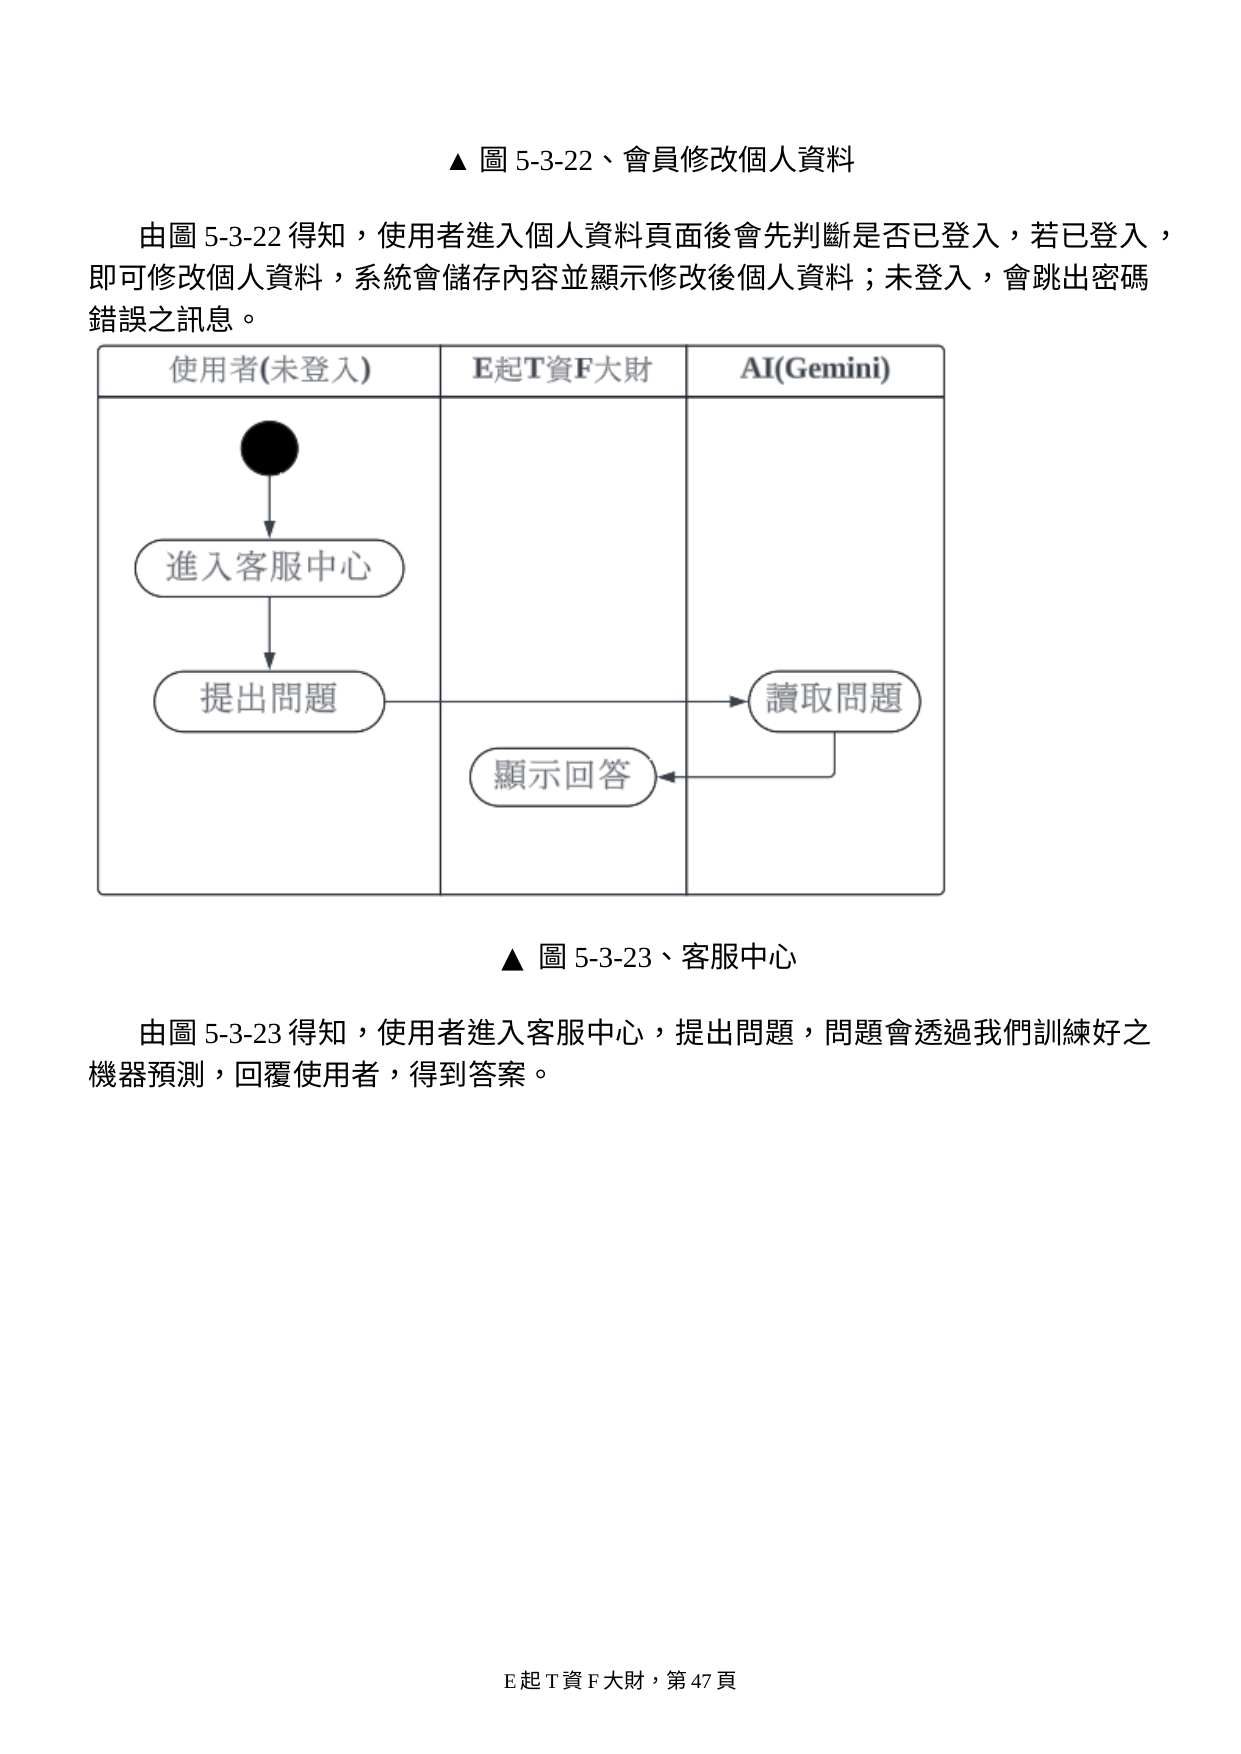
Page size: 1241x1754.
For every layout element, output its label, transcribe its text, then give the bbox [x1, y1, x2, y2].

text ▲ 圖 5-3-22、會員修改個人資料 [89, 136, 1152, 178]
list 圖 5-3-23、客服中心 [147, 933, 1152, 976]
text 由圖5-3-22得知，使用者進入個人資料頁面後會先判斷是否已登入，若已登入，即可修改個人資料，系統會儲存內容並顯示修改後個人資料；未登入，會跳出密碼錯誤之訊息。 [89, 212, 1152, 339]
text 由圖5-3-23得知，使用者進入客服中心，提出問題，問題會透過我們訓練好之機器預測，回覆使用者，得到答案。 [89, 1009, 1152, 1094]
picture [88, 338, 950, 900]
